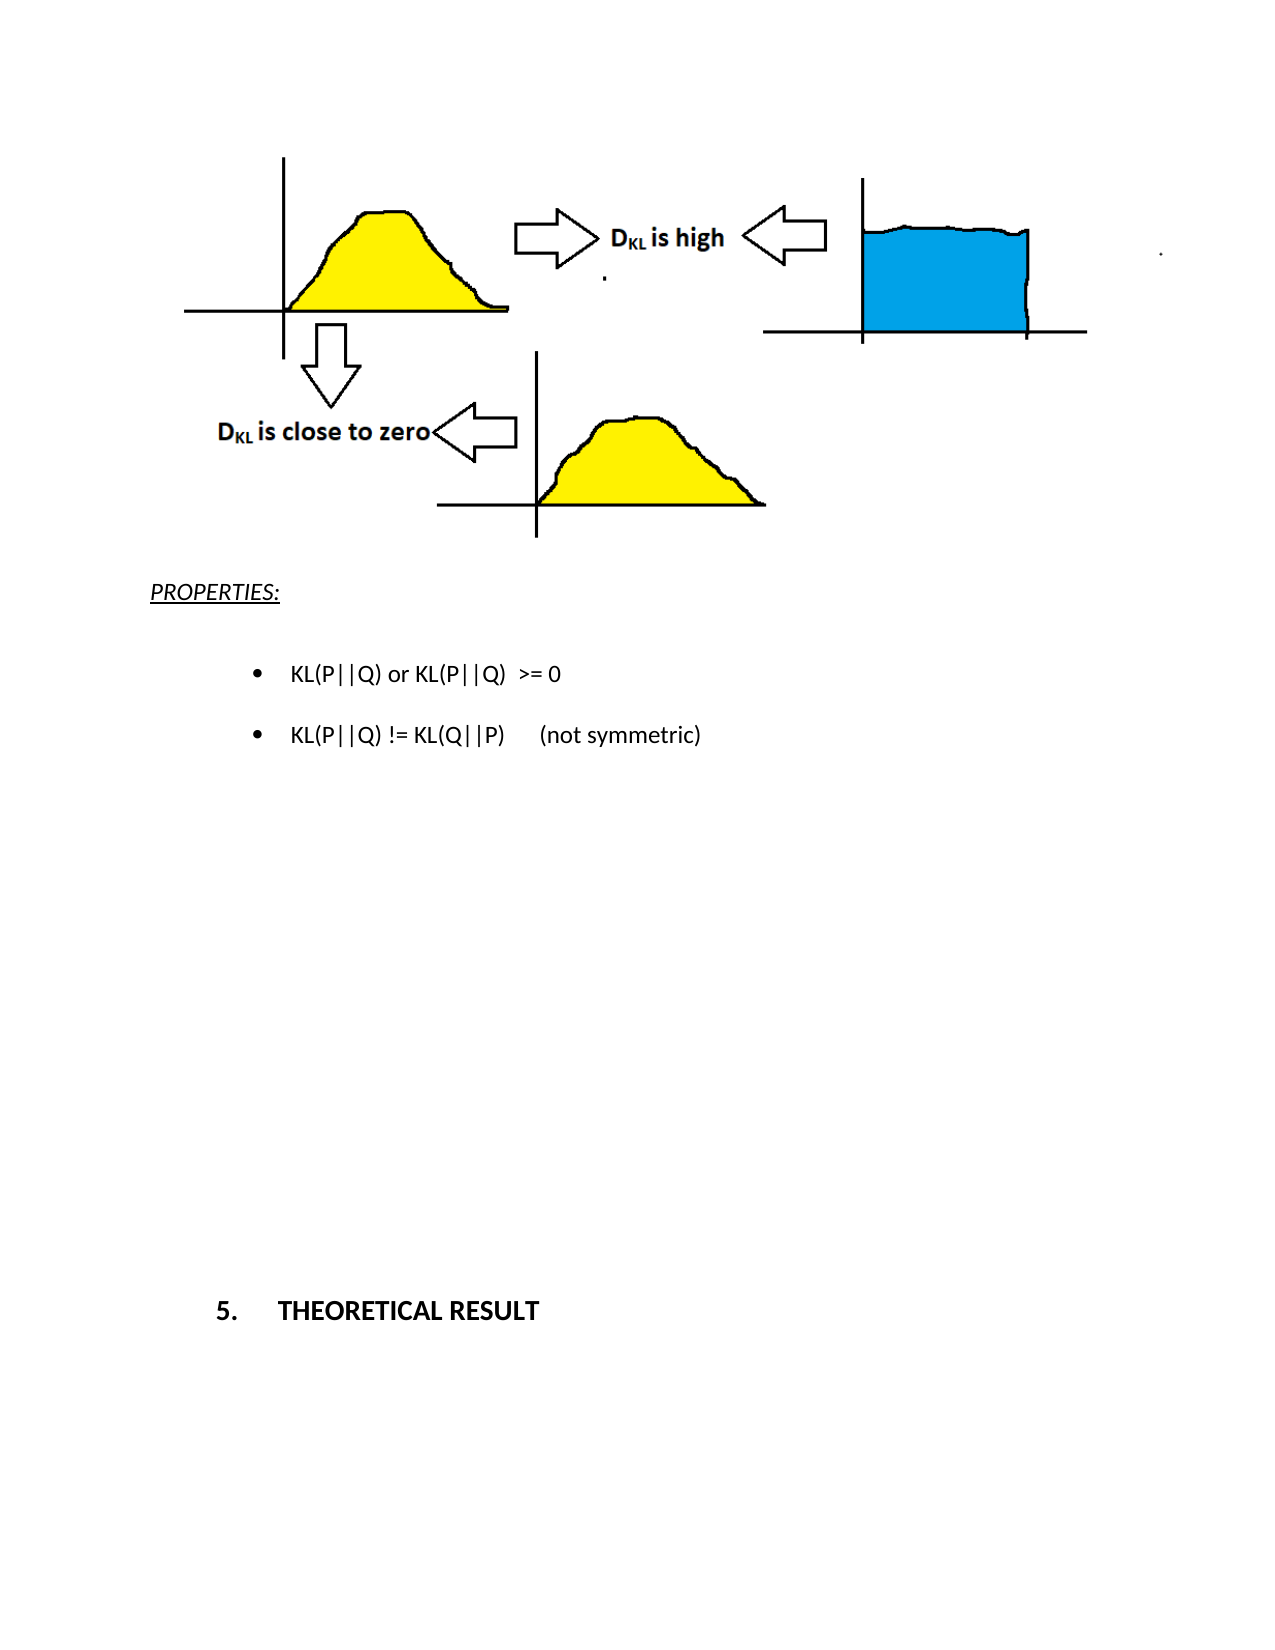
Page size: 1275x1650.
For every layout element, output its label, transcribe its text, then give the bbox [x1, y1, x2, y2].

list KL(P||Q) or KL(P||Q) >= 0 [253, 658, 1125, 688]
picture [150, 150, 1179, 546]
text PROPERTIES: [150, 546, 1125, 606]
list KL(P||Q) != KL(Q||P) (not symmetric) [253, 719, 1125, 749]
text 5. THEORETICAL RESULT [216, 1292, 1125, 1327]
